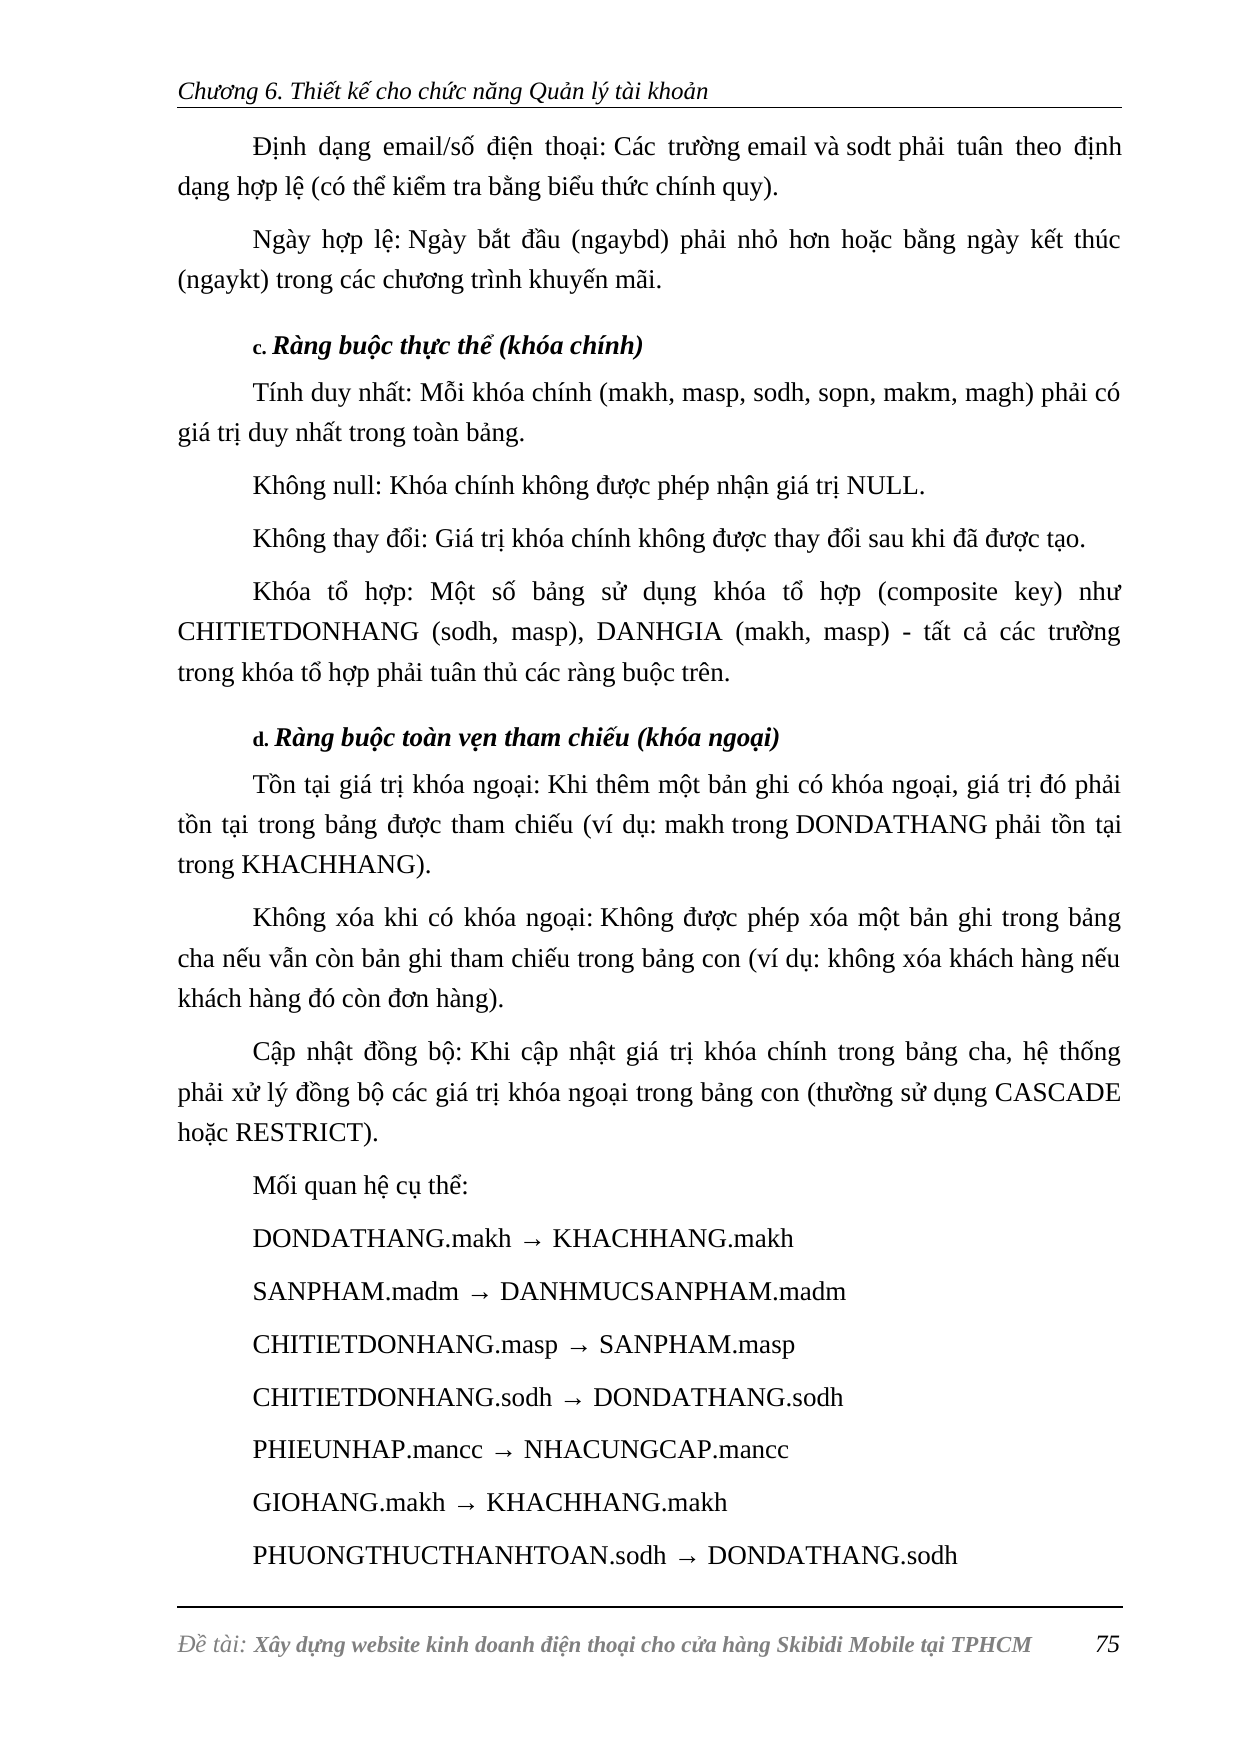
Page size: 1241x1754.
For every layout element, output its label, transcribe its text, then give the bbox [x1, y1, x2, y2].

text Không null: Khóa chính không được phép nhận giá trị NULL. [177, 469, 1122, 500]
text PHUONGTHUCTHANHTOAN.sodh → DONDATHANG.sodh [177, 1539, 1122, 1571]
text Định dạng email/số điện thoại: Các trường email và sodt phải tuân theo định dạng hợp lệ (có thể kiểm tra bằng biểu thức chính quy). [177, 130, 1122, 201]
text Không xóa khi có khóa ngoại: Không được phép xóa một bản ghi trong bảng cha nếu vẫn còn bản ghi tham chiếu trong bảng con (ví dụ: không xóa khách hàng nếu khách hàng đó còn đơn hàng). [177, 902, 1122, 1013]
text Mối quan hệ cụ thể: [177, 1169, 1122, 1200]
text Khóa tổ hợp: Một số bảng sử dụng khóa tổ hợp (composite key) như CHITIETDONHANG (sodh, masp), DANHGIA (makh, masp) - tất cả các trường trong khóa tổ hợp phải tuân thủ các ràng buộc trên. [177, 575, 1122, 687]
text CHITIETDONHANG.masp → SANPHAM.masp [177, 1328, 1122, 1359]
text Không thay đổi: Giá trị khóa chính không được thay đổi sau khi đã được tạo. [177, 522, 1122, 553]
text DONDATHANG.makh → KHACHHANG.makh [177, 1222, 1122, 1253]
subtitle Ràng buộc toàn vẹn tham chiếu (khóa ngoại) [252, 721, 1122, 752]
text Cập nhật đồng bộ: Khi cập nhật giá trị khóa chính trong bảng cha, hệ thống phải xử lý đồng bộ các giá trị khóa ngoại trong bảng con (thường sử dụng CASCADE hoặc RESTRICT). [177, 1035, 1122, 1147]
subtitle Ràng buộc thực thể (khóa chính) [252, 329, 1122, 360]
text PHIEUNHAP.mancc → NHACUNGCAP.mancc [177, 1434, 1122, 1465]
text SANPHAM.madm → DANHMUCSANPHAM.madm [177, 1275, 1122, 1306]
text GIOHANG.makh → KHACHHANG.makh [177, 1487, 1122, 1518]
text CHITIETDONHANG.sodh → DONDATHANG.sodh [177, 1381, 1122, 1412]
text Tồn tại giá trị khóa ngoại: Khi thêm một bản ghi có khóa ngoại, giá trị đó phải tồn tại trong bảng được tham chiếu (ví dụ: makh trong DONDATHANG phải tồn tại trong KHACHHANG). [177, 768, 1122, 880]
text Tính duy nhất: Mỗi khóa chính (makh, masp, sodh, sopn, makm, magh) phải có giá trị duy nhất trong toàn bảng. [177, 376, 1122, 447]
text Ngày hợp lệ: Ngày bắt đầu (ngaybd) phải nhỏ hơn hoặc bằng ngày kết thúc (ngaykt) trong các chương trình khuyến mãi. [177, 223, 1122, 295]
